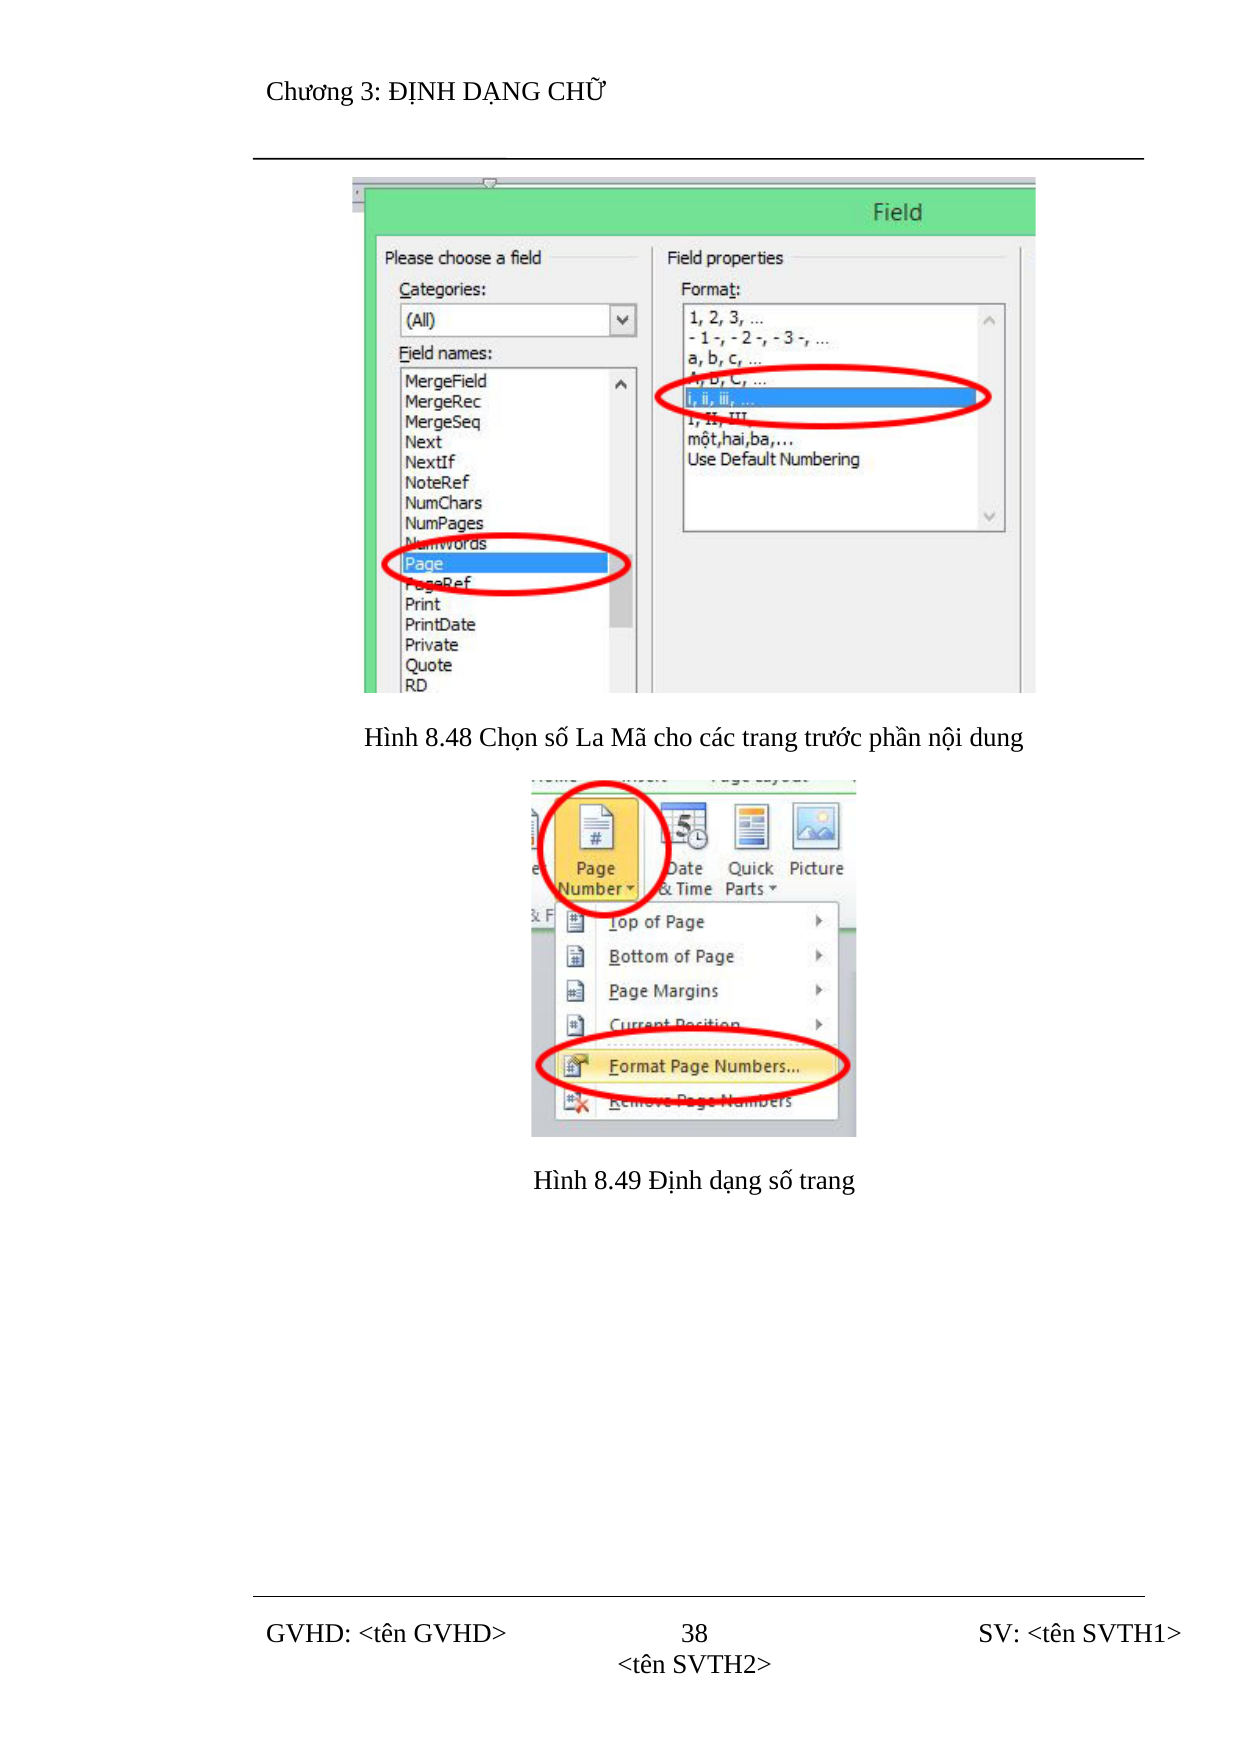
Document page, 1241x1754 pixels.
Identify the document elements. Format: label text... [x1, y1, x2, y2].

picture [352, 177, 1036, 693]
picture [531, 780, 857, 1137]
